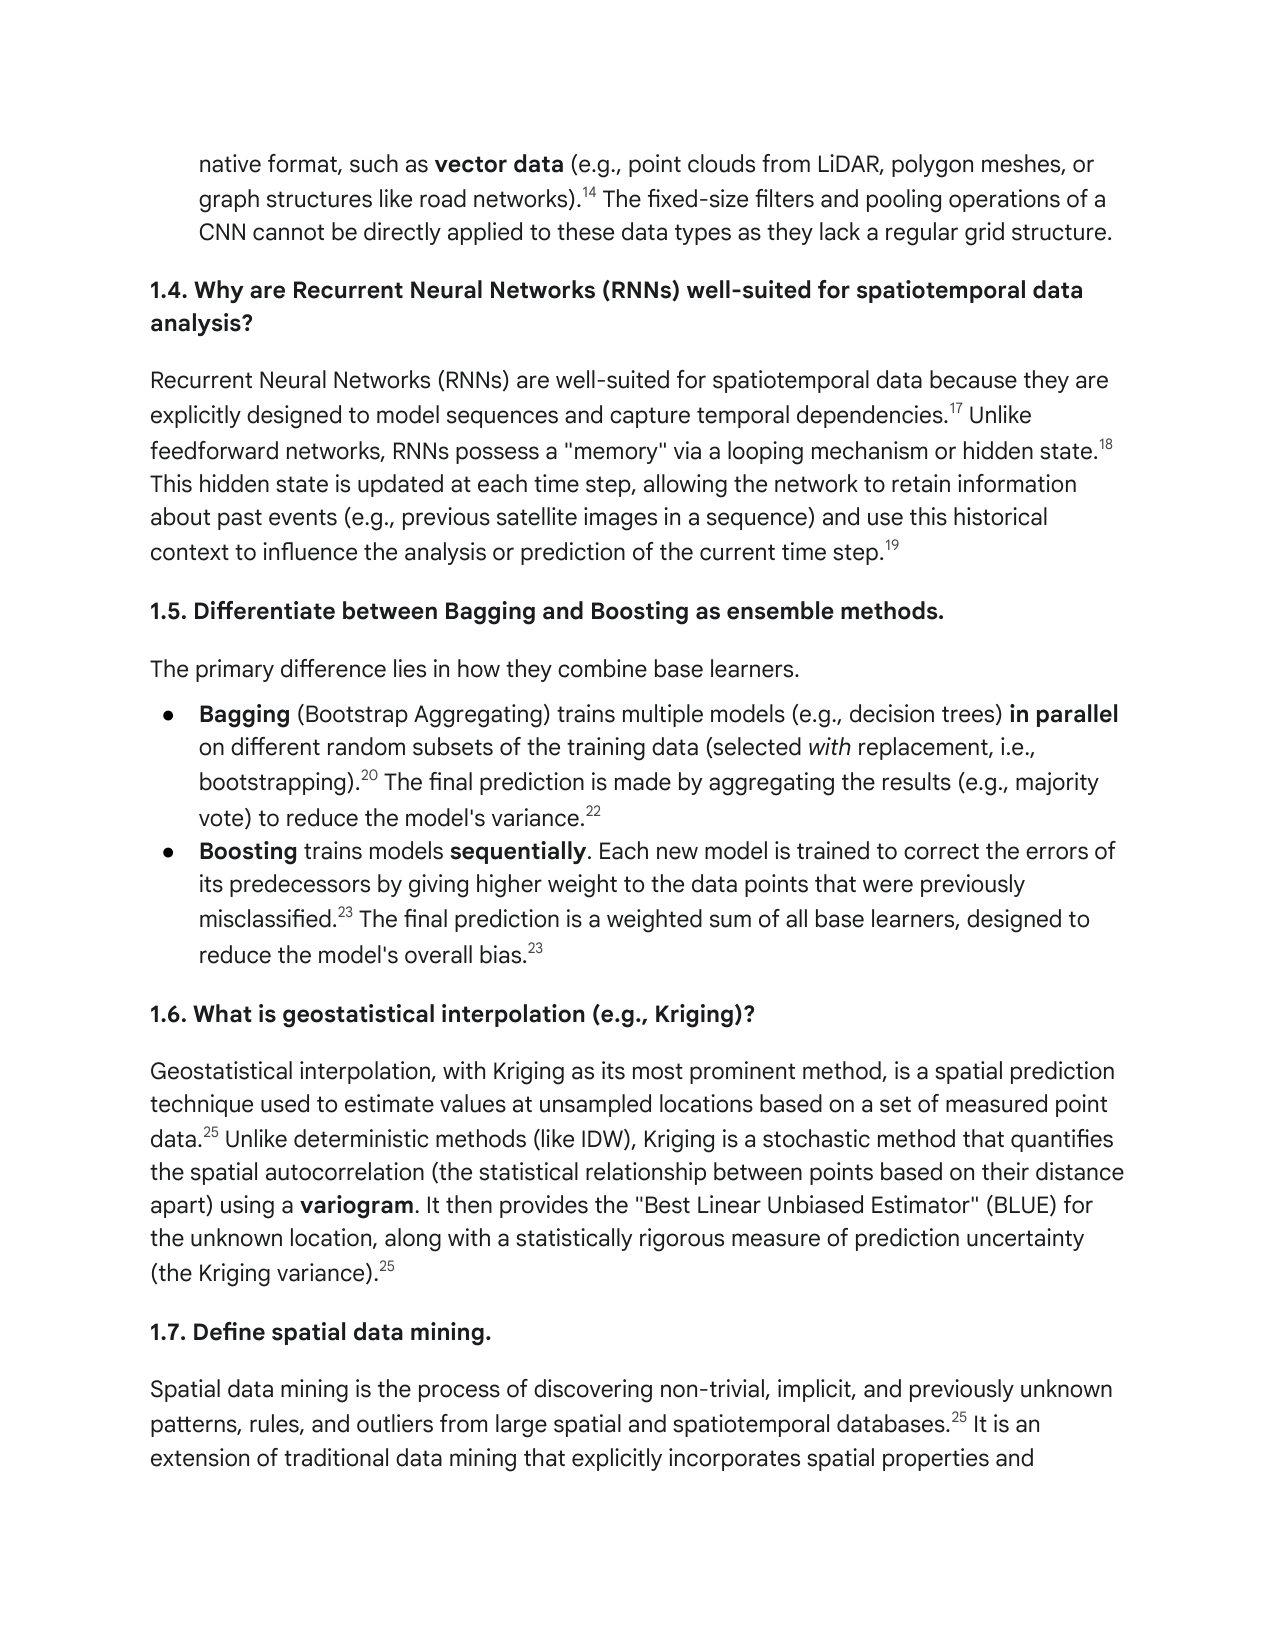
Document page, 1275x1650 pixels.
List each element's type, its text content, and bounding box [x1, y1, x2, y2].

text Geostatistical interpolation, with Kriging as its most prominent method, is a spatial prediction technique used to estimate values at unsampled locations based on a set of measured point data.25 Unlike deterministic methods (like IDW), Kriging is a stochastic method that quantifies the spatial autocorrelation (the statistical relationship between points based on their distance apart) using a variogram. It then provides the "Best Linear Unbiased Estimator" (BLUE) for the unknown location, along with a statistically rigorous measure of prediction uncertainty (the Kriging variance).25 [150, 1057, 1125, 1288]
list Boosting trains models sequentially. Each new model is trained to correct the errors of its predecessors by giving higher weight to the data points that were previously misclassified.23 The final prediction is a weighted sum of all base learners, designed to reduce the model's overall bias.23 [161, 837, 1125, 970]
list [161, 150, 1125, 247]
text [150, 1376, 1125, 1473]
list Bagging (Bootstrap Aggregating) trains multiple models (e.g., decision trees) in parallel on different random subsets of the training data (selected with replacement, i.e., bootstrapping).20 The final prediction is made by aggregating the results (e.g., majority vote) to reduce the model's variance.22 [161, 700, 1125, 833]
text 1.4. Why are Recurrent Neural Networks (RNNs) well-suited for spatiotemporal data analysis? [150, 276, 1125, 338]
text 1.6. What is geostatistical interpolation (e.g., Kriging)? [150, 1000, 1125, 1028]
text Recurrent Neural Networks (RNNs) are well-suited for spatiotemporal data because they are explicitly designed to model sequences and capture temporal dependencies.17 Unlike feedforward networks, RNNs possess a "memory" via a looping mechanism or hidden state.18 This hidden state is updated at each time step, allowing the network to retain information about past events (e.g., previous satellite images in a sequence) and use this historical context to influence the analysis or prediction of the current time step.19 [150, 367, 1125, 568]
text 1.7. Define spatial data mining. [150, 1318, 1125, 1347]
text The primary difference lies in how they combine base learners. [150, 655, 1125, 684]
text 1.5. Differentiate between Bagging and Boosting as ensemble methods. [150, 597, 1125, 626]
